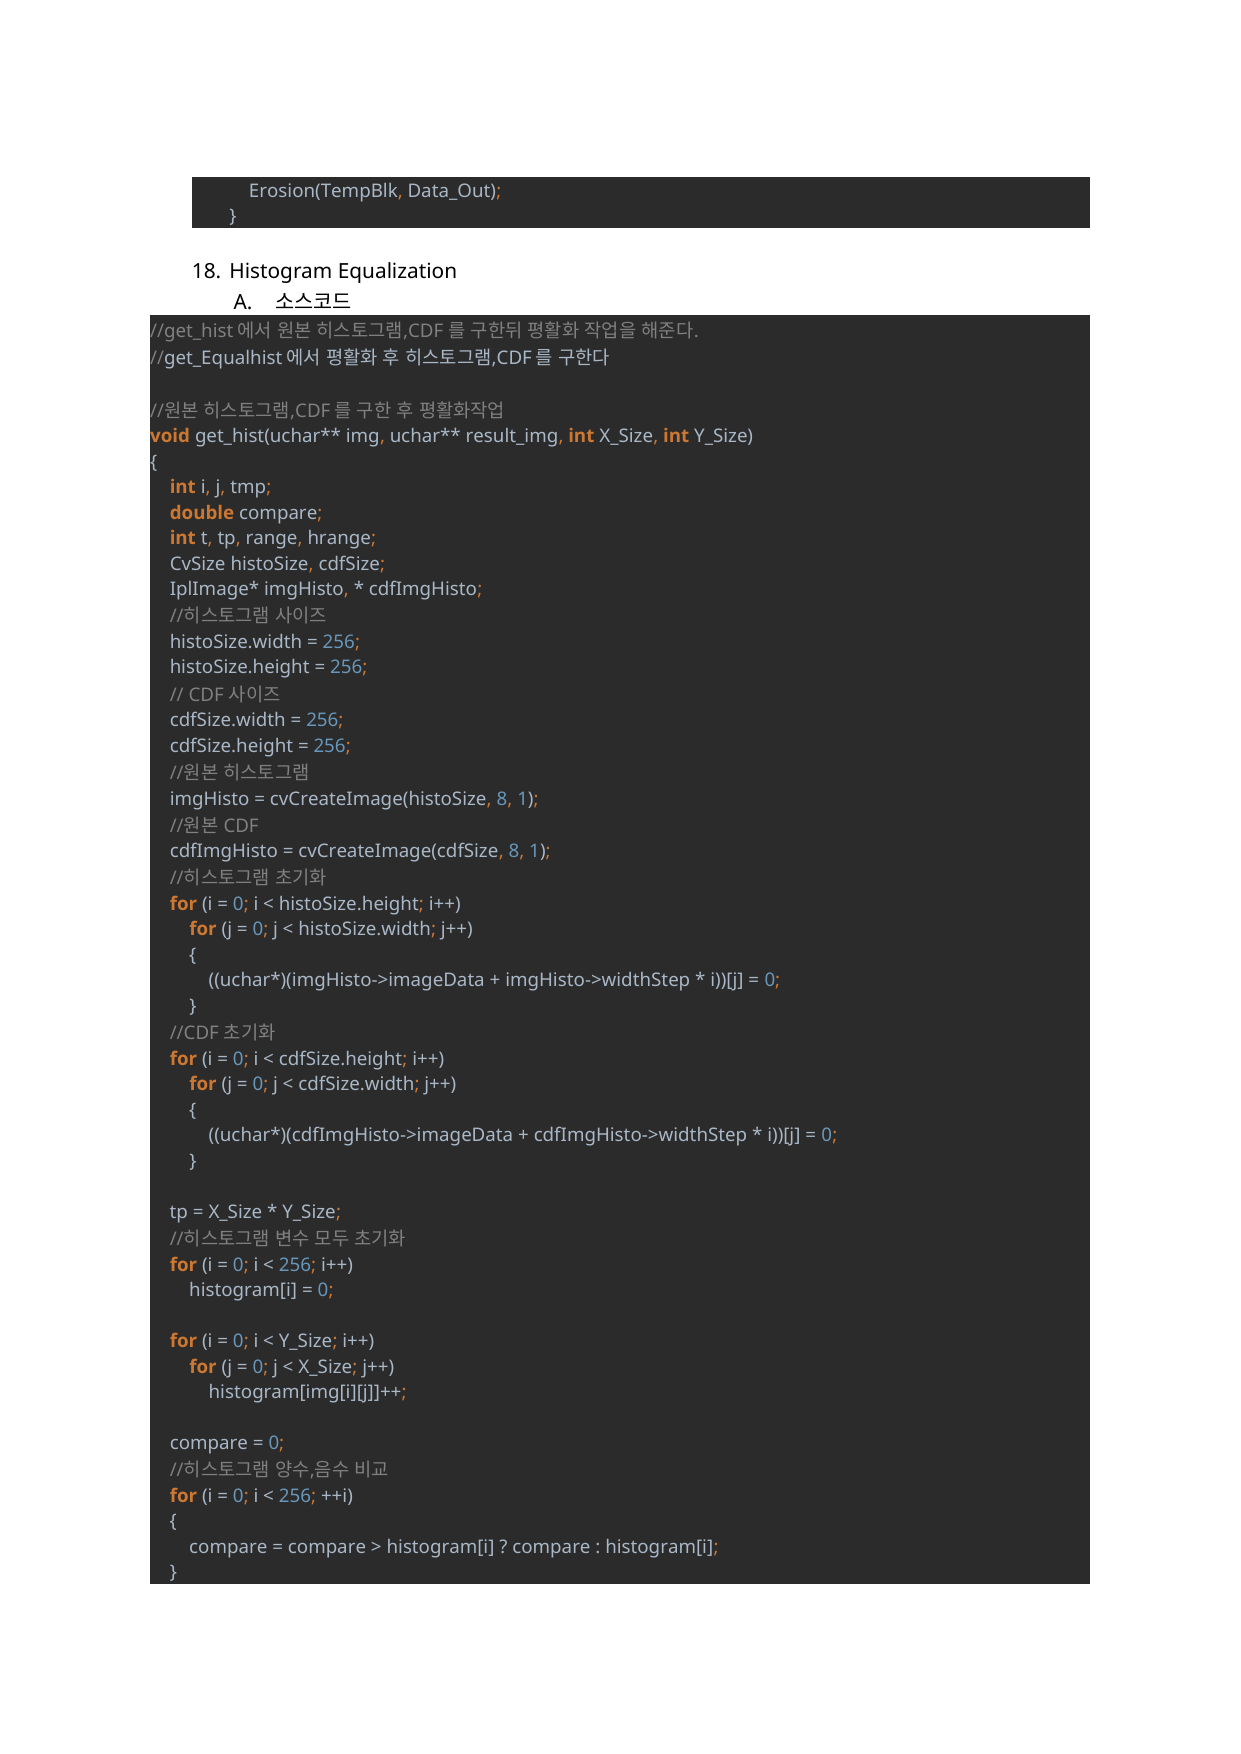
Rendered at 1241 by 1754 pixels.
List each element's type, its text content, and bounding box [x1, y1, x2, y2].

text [150, 315, 1090, 1584]
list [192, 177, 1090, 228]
list 소스코드 [233, 285, 1090, 315]
list Histogram Equalization [192, 257, 1090, 285]
